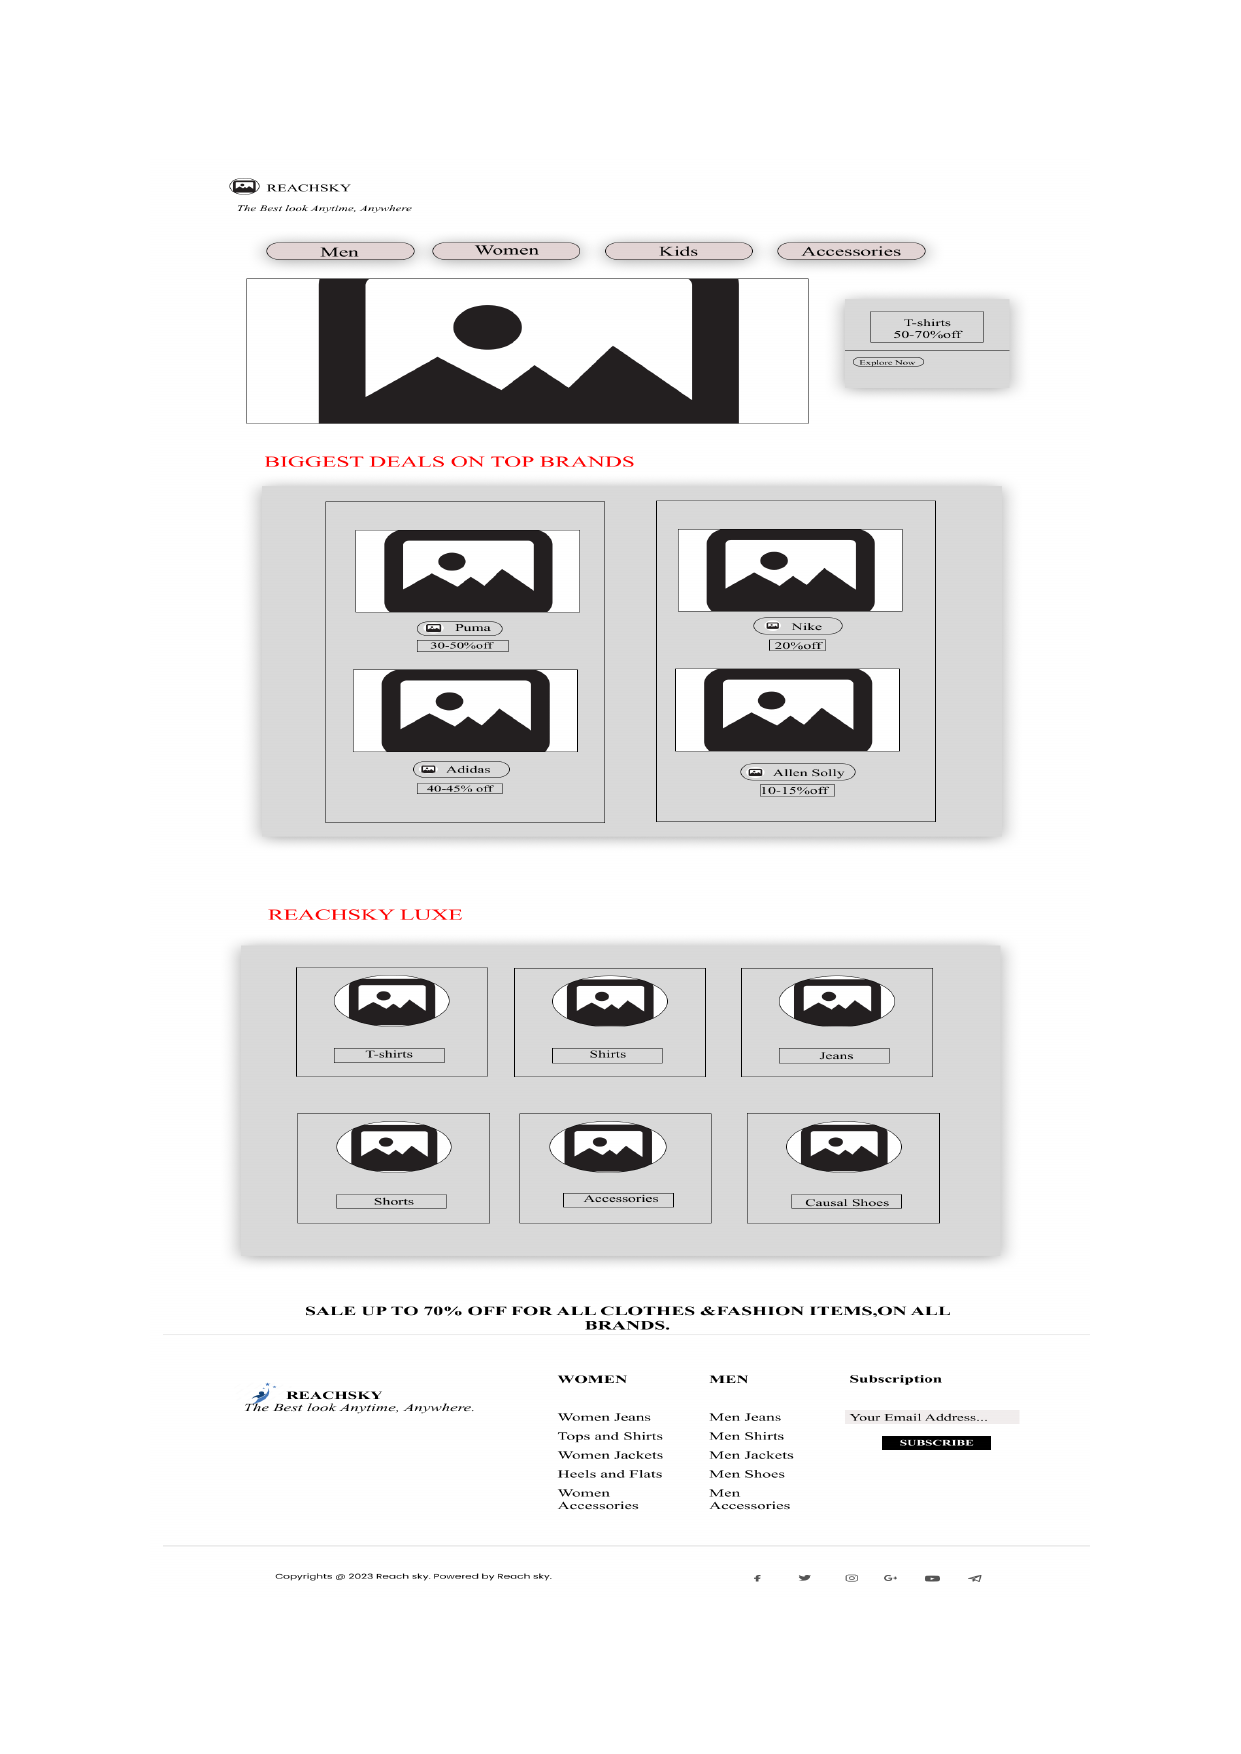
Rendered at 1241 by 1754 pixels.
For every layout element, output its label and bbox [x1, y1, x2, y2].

picture [150, 157, 1090, 1597]
